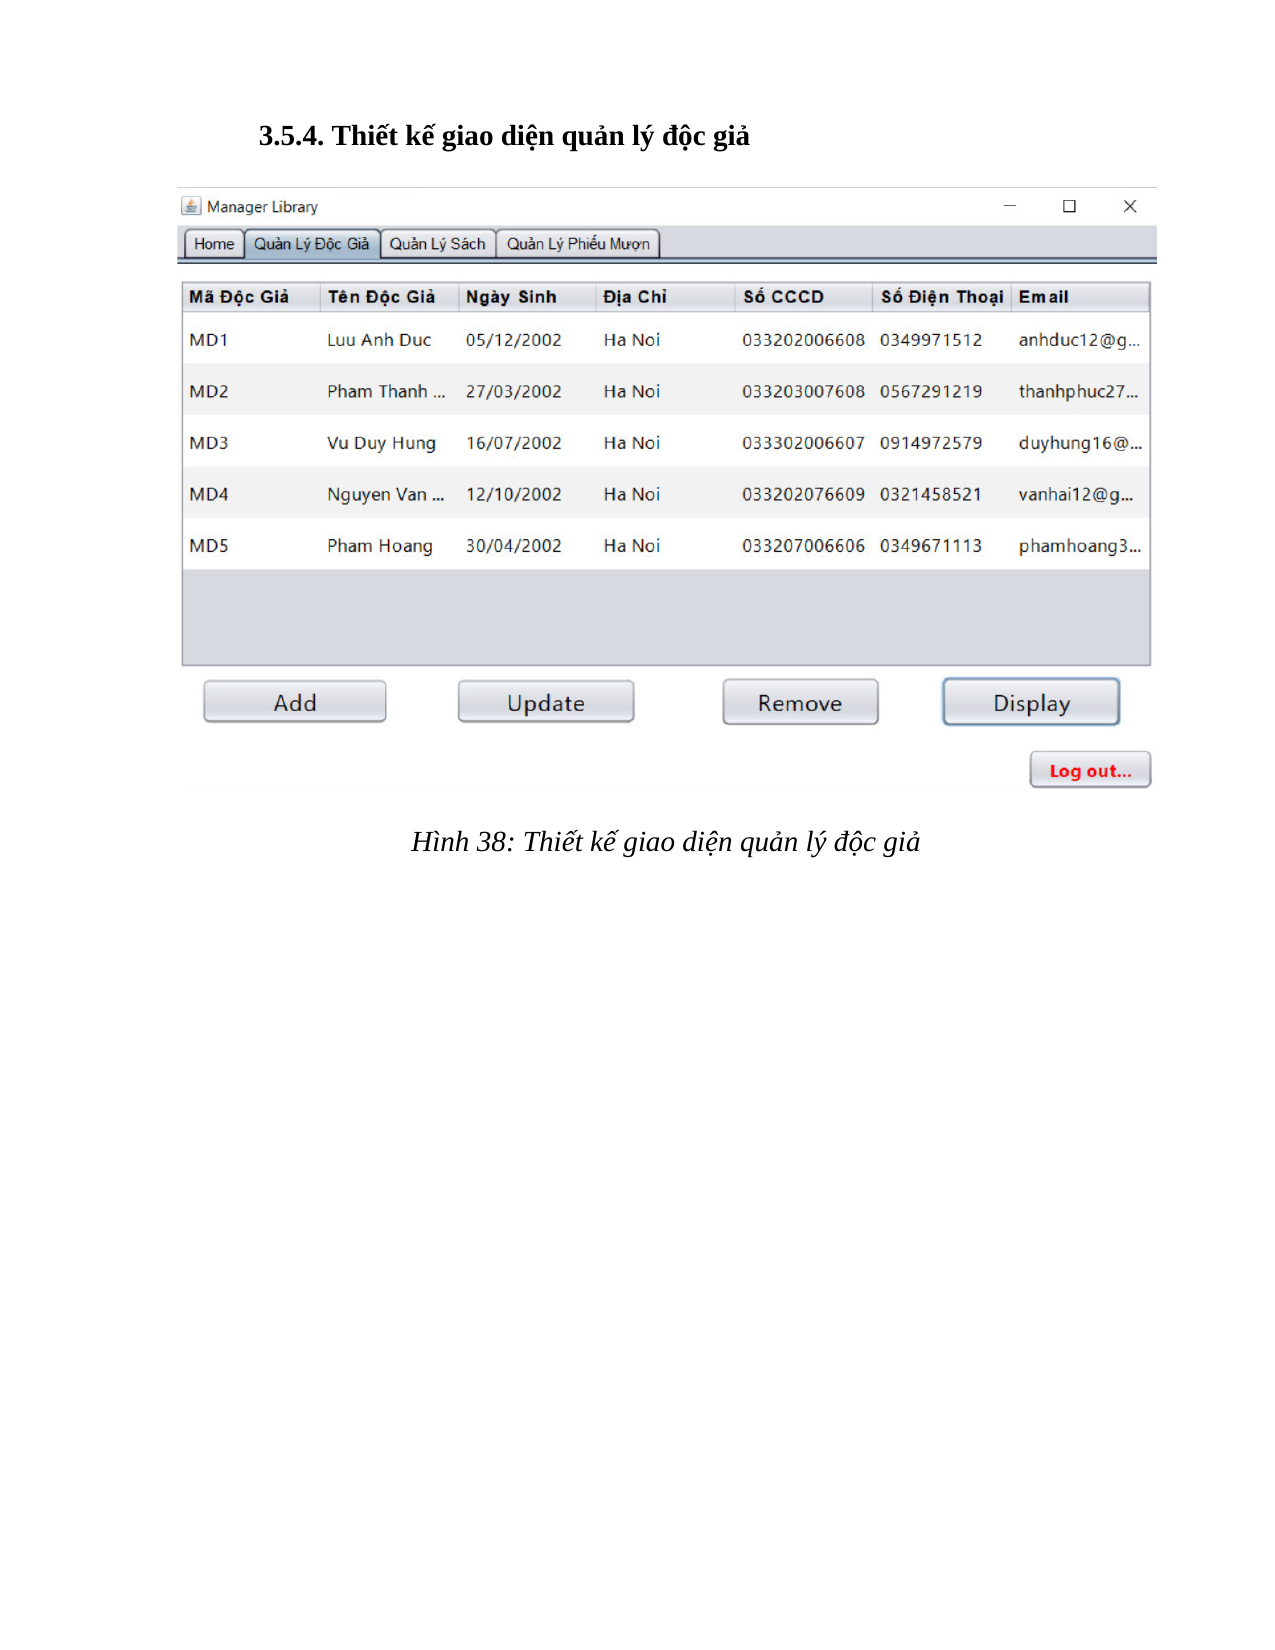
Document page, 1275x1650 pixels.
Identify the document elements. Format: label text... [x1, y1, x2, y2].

subtitle 3.5.4. Thiết kế giao diện quản lý độc giả [258, 118, 1157, 152]
picture [177, 187, 1157, 789]
